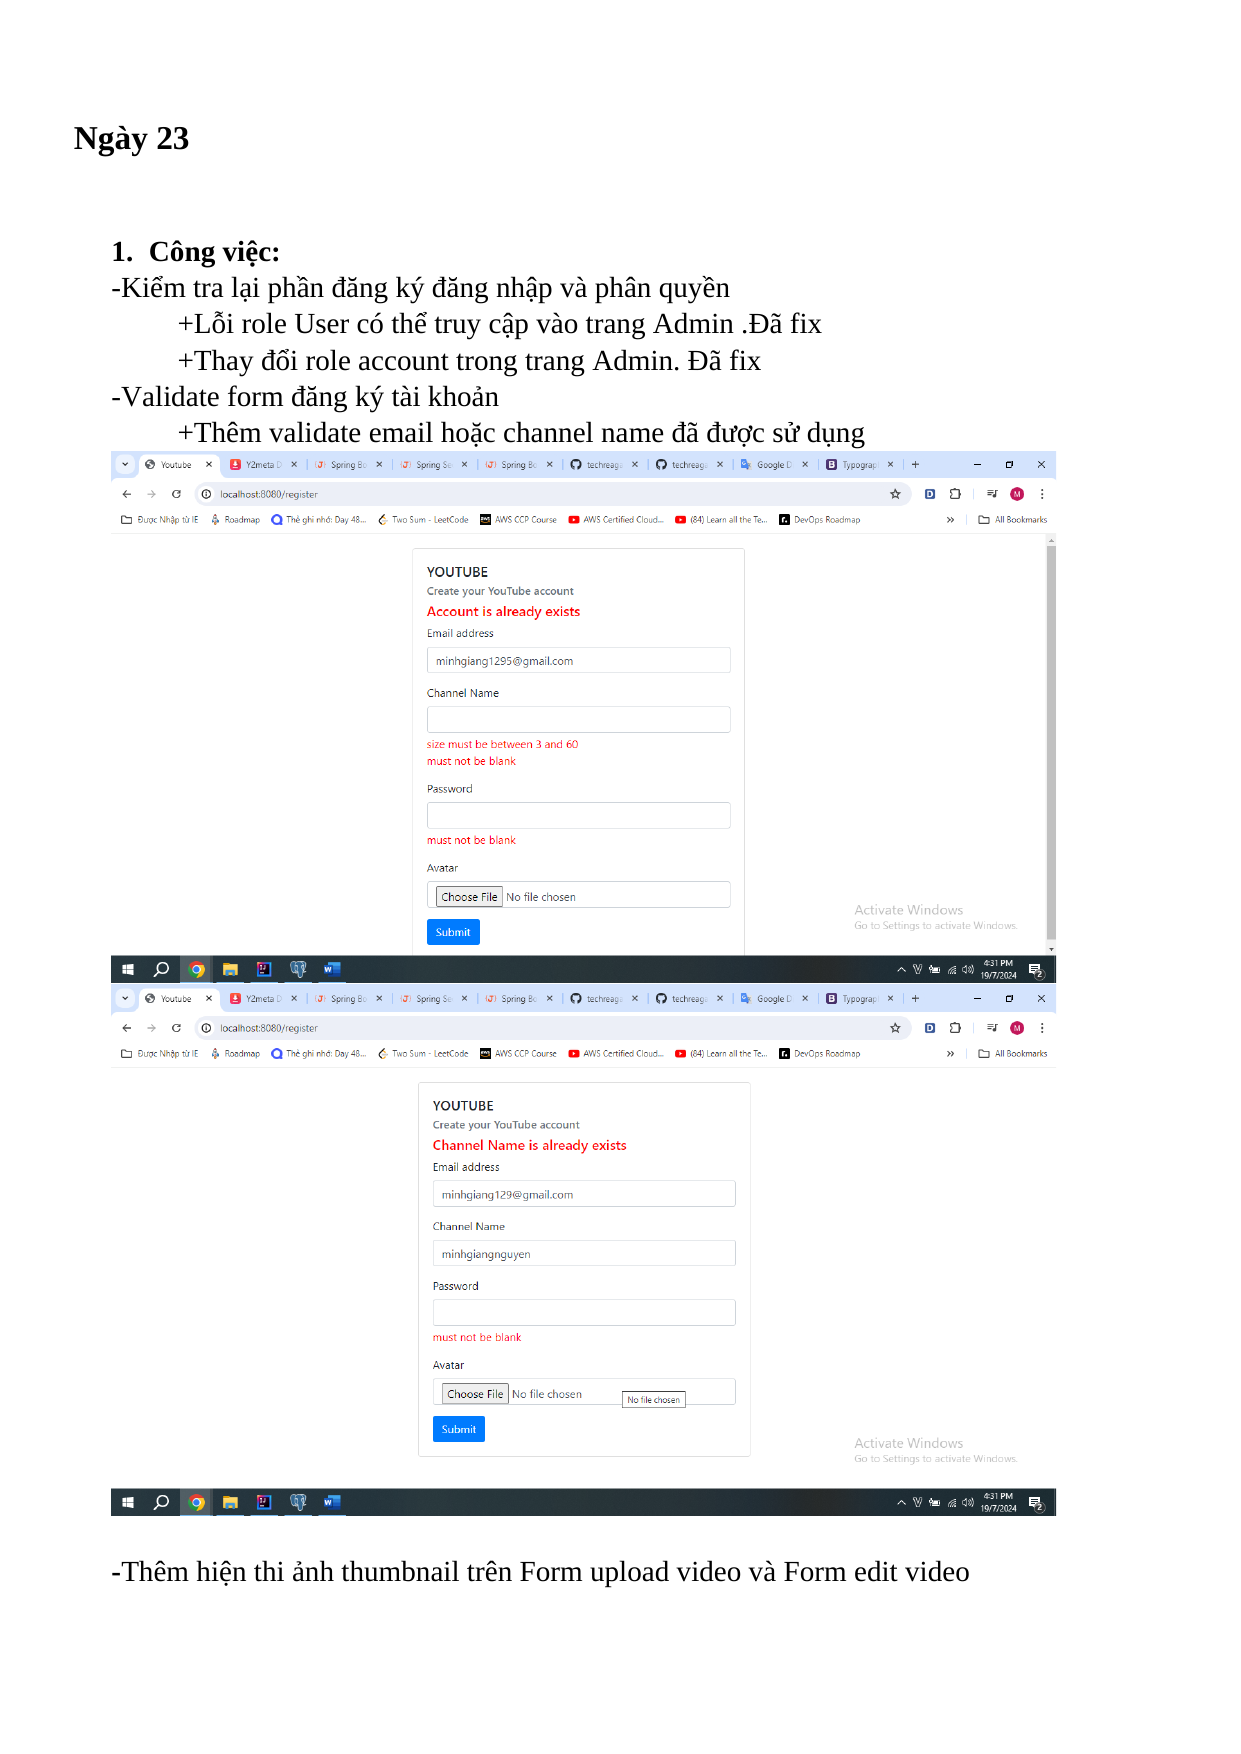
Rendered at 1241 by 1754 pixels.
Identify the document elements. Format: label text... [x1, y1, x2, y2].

picture [111, 451, 1057, 983]
list -Kiểm tra lại phần đăng ký đăng nhập và phân quyền [111, 270, 1122, 304]
text Ngày 23 [74, 118, 1122, 156]
list +Thêm validate email hoặc channel name đã được sử dụng [111, 415, 1122, 448]
list -Thêm hiện thi ảnh thumbnail trên Form upload video và Form edit video [111, 1554, 1122, 1588]
list +Thay đổi role account trong trang Admin. Đã fix [111, 343, 1122, 376]
list Công việc: [111, 234, 1122, 268]
picture [111, 984, 1057, 1516]
list -Validate form đăng ký tài khoản [111, 379, 1122, 412]
list +Lỗi role User có thể truy cập vào trang Admin .Đã fix [111, 306, 1122, 340]
